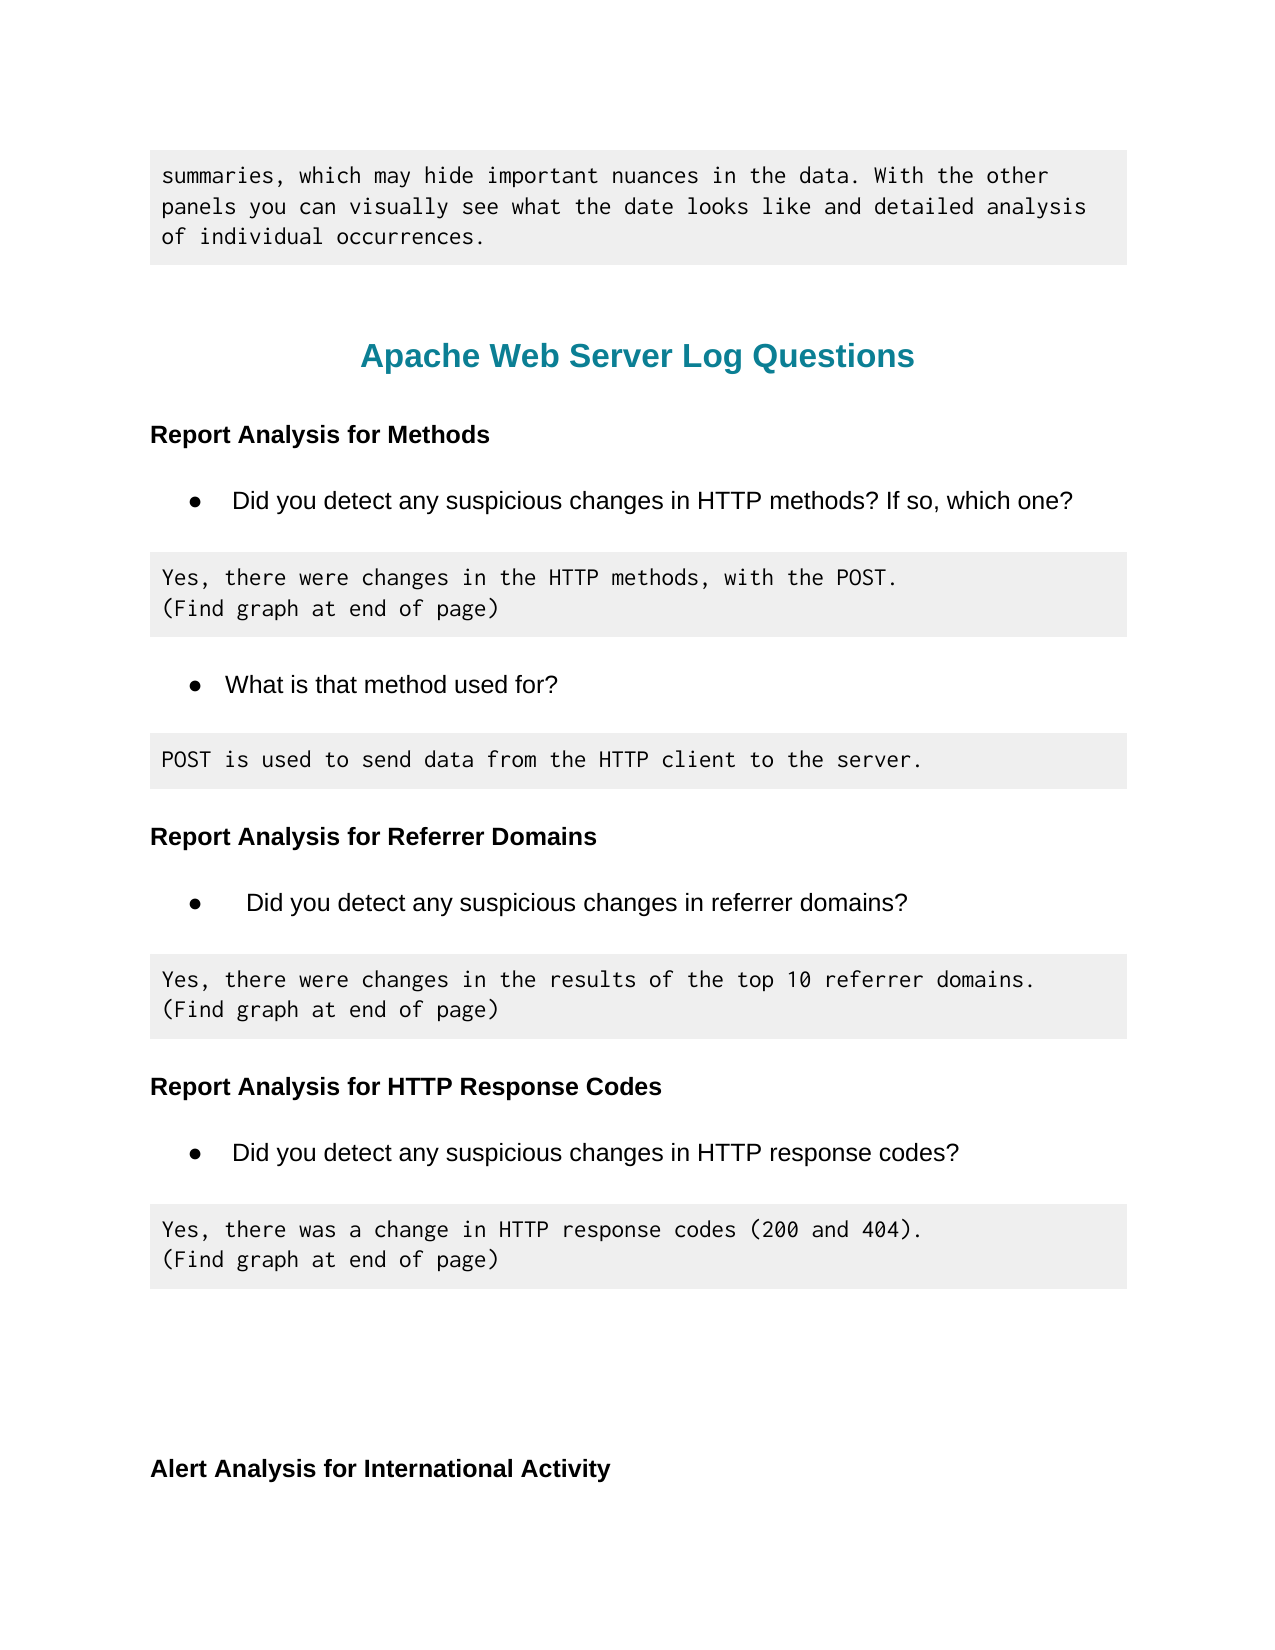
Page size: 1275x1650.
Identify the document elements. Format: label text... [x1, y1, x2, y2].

text Report Analysis for Methods [150, 420, 1125, 448]
list Did you detect any suspicious changes in HTTP response codes? [187, 1138, 1125, 1167]
text Alert Analysis for International Activity [150, 1454, 1125, 1483]
text Report Analysis for Referrer Domains [150, 821, 1125, 850]
subtitle Apache Web Server Log Questions [150, 336, 1125, 374]
table_header Yes, there were changes in the HTTP methods, with the POST. (Find graph at end of page) [152, 554, 1125, 635]
list What is that method used for? [187, 670, 1125, 699]
list Did you detect any suspicious changes in referrer domains? [187, 887, 1125, 916]
table_header Yes, there were changes in the results of the top 10 referrer domains. (Find graph at end of page) [152, 956, 1125, 1037]
table_header POST is used to send data from the HTTP client to the server. [152, 735, 1125, 786]
table_header Yes, there was a change in HTTP response codes (200 and 404). (Find graph at end of page) [152, 1206, 1125, 1287]
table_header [152, 152, 1125, 263]
list Did you detect any suspicious changes in HTTP methods? If so, which one? [187, 486, 1125, 514]
text Report Analysis for HTTP Response Codes [150, 1072, 1125, 1101]
